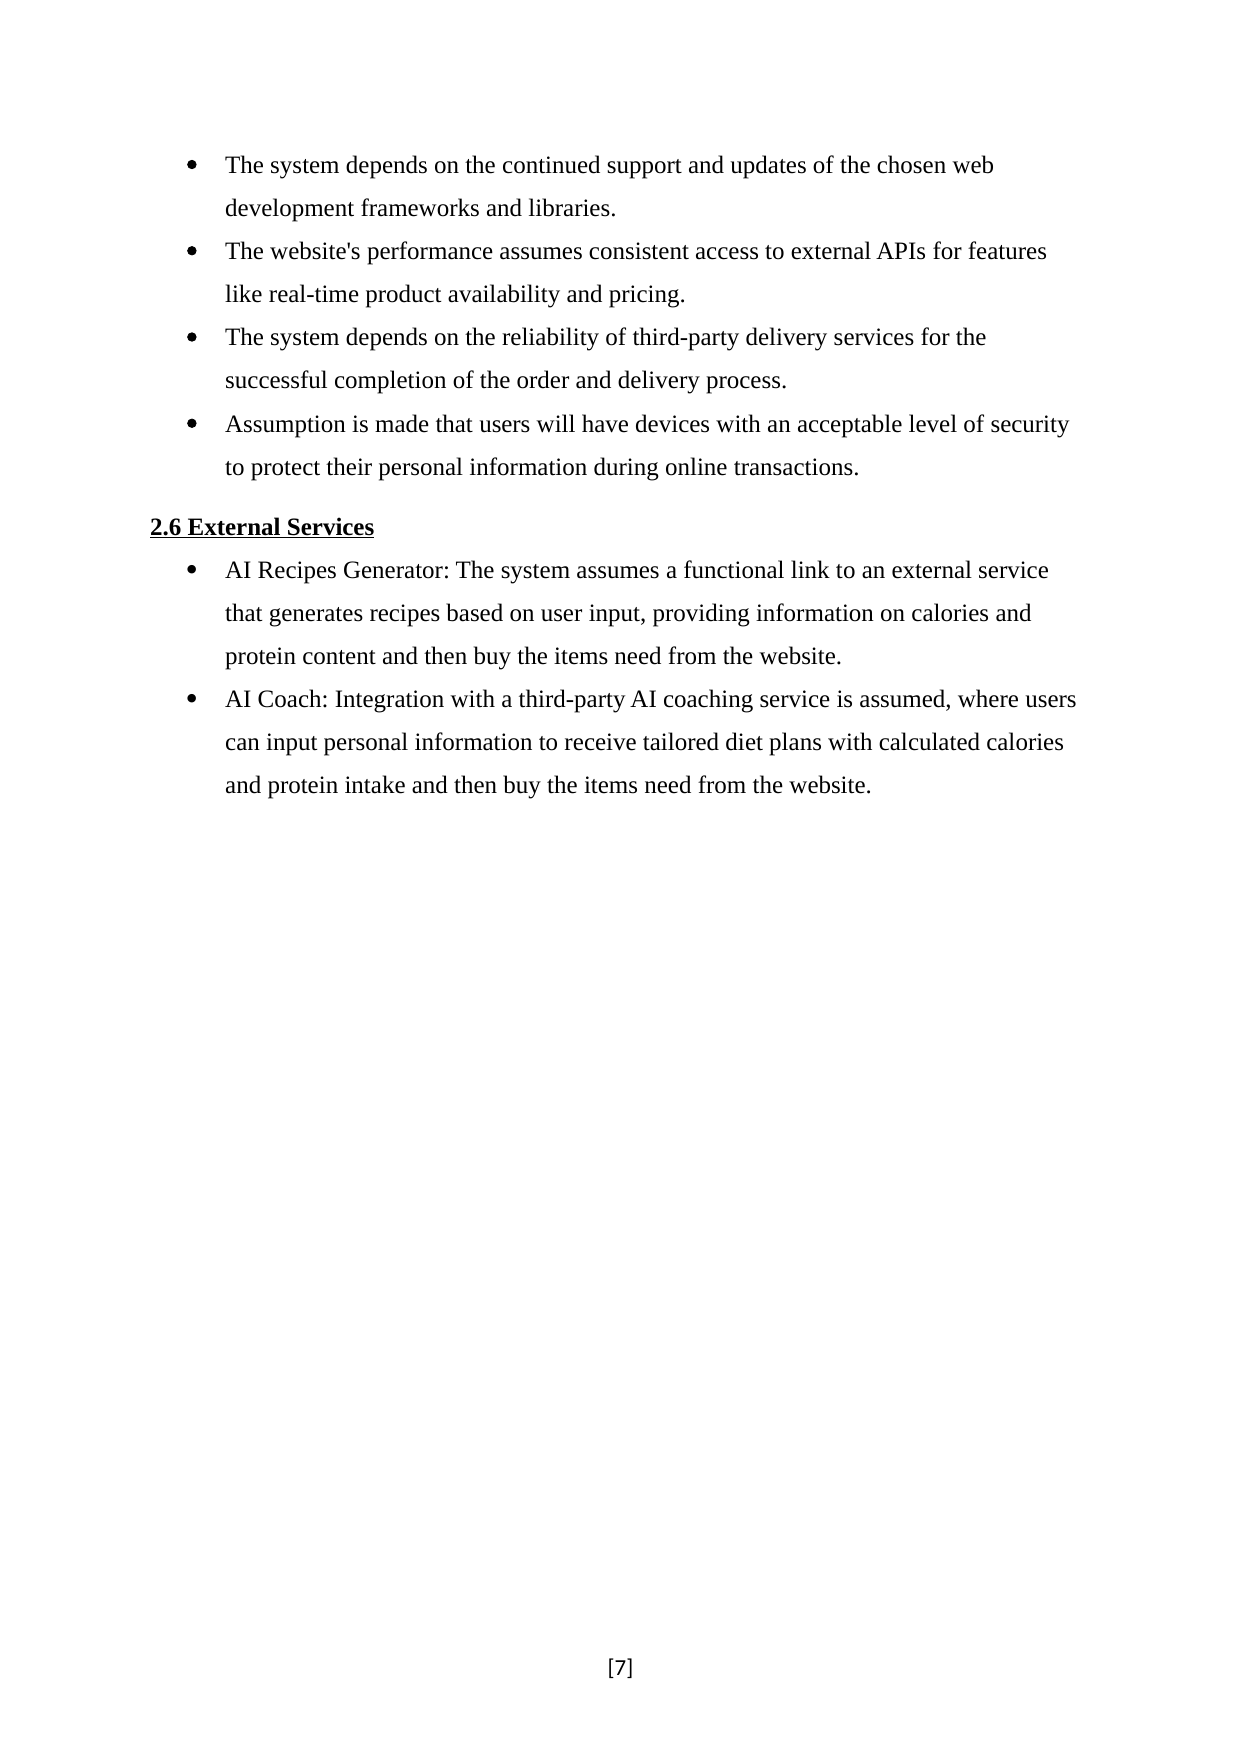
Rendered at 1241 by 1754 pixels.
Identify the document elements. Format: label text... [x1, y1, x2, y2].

list AI Coach: Integration with a third-party AI coaching service is assumed, where users can input personal information to receive tailored diet plans with calculated calories and protein intake and then buy the items need from the website. [187, 684, 1090, 799]
list The system depends on the continued support and updates of the chosen web development frameworks and libraries. [187, 150, 1090, 222]
subtitle 2.6 External Services [150, 512, 1090, 540]
list The system depends on the reliability of third-party delivery services for the successful completion of the order and delivery process. [187, 322, 1090, 394]
list Assumption is made that users will have devices with an acceptable level of security to protect their personal information during online transactions. [187, 409, 1090, 481]
list AI Recipes Generator: The system assumes a functional link to an external service that generates recipes based on user input, providing information on calories and protein content and then buy the items need from the website. [187, 555, 1090, 670]
list The website's performance assumes consistent access to external APIs for features like real-time product availability and pricing. [187, 236, 1090, 308]
